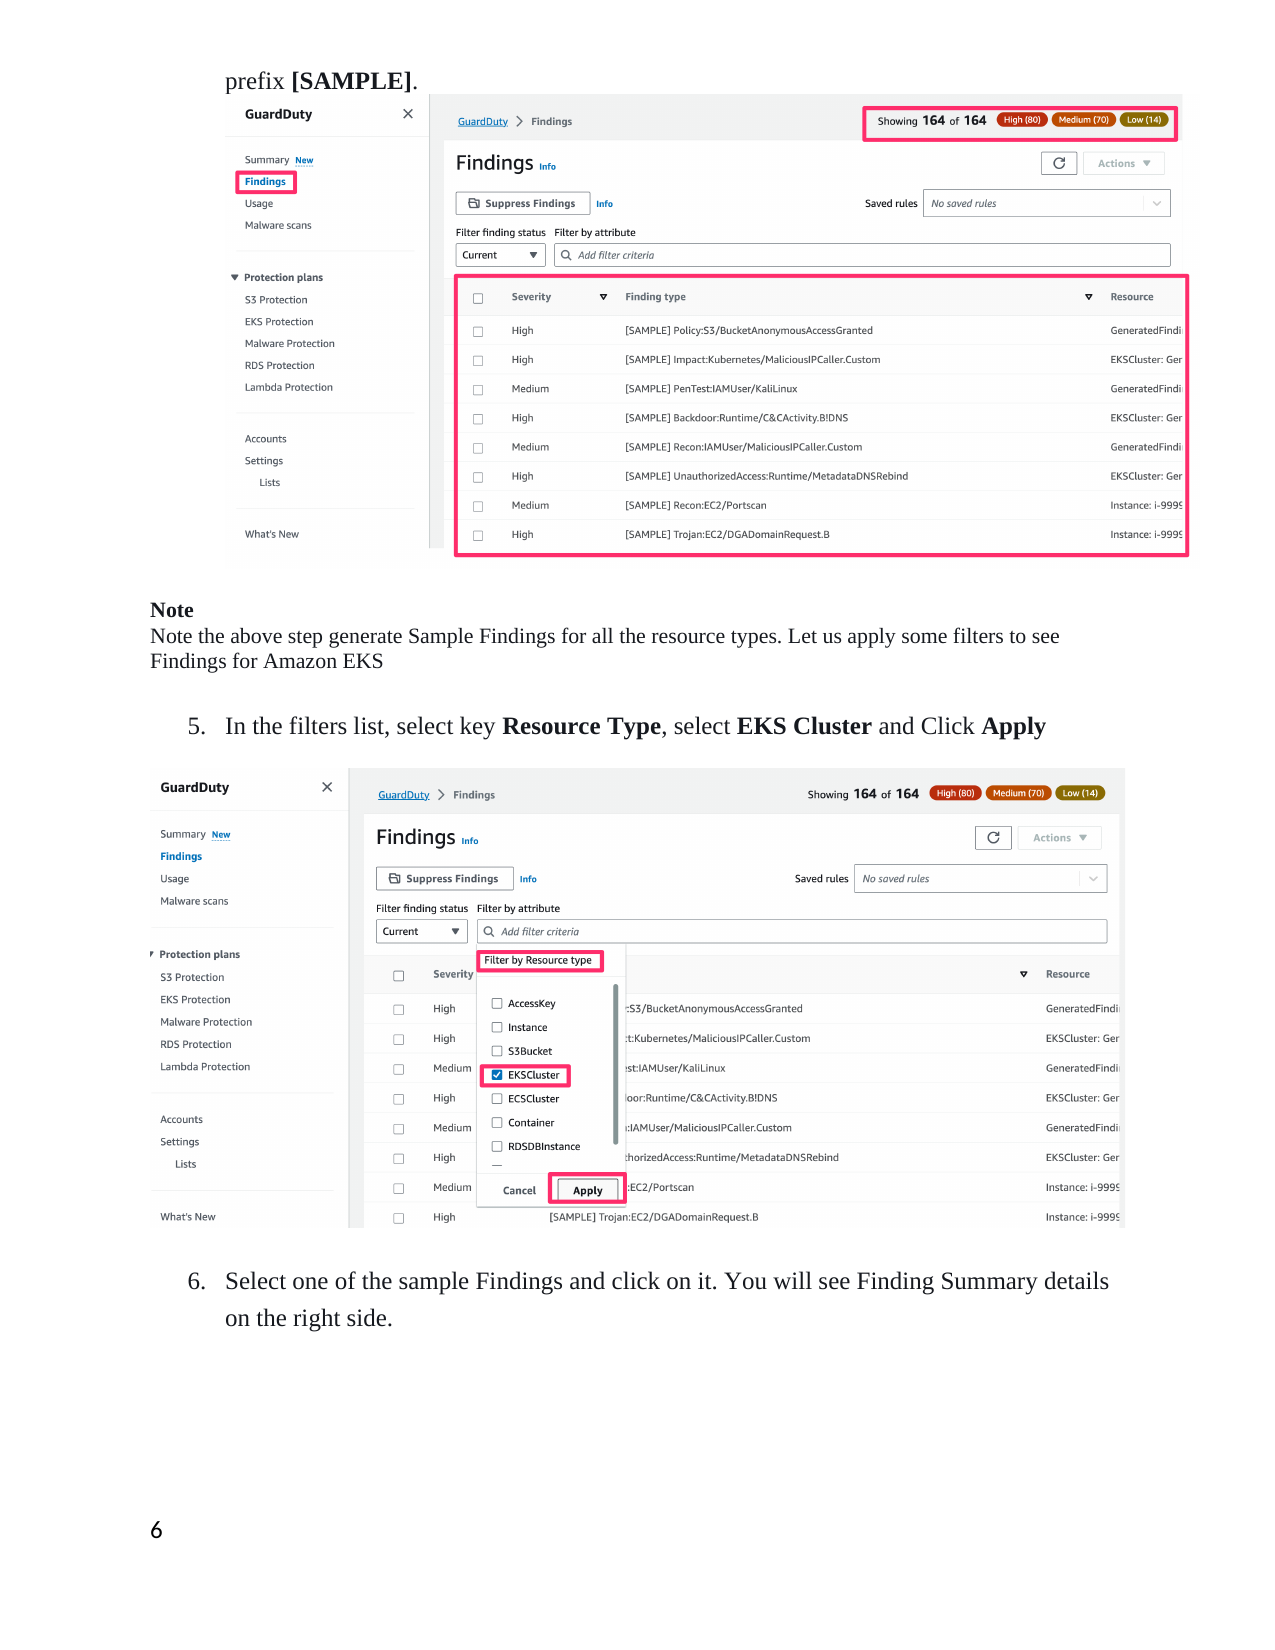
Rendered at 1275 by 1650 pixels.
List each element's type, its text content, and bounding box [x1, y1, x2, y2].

text Note the above step generate Sample Findings for all the resource types. Let us apply some filters to see Findings for Amazon EKS [150, 623, 1125, 673]
picture [225, 94, 1200, 569]
picture [150, 768, 1125, 1228]
list Select one of the sample Findings and click on it. You will see Finding Summary details on the right side. [187, 1257, 1125, 1332]
text Note [150, 597, 1125, 623]
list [187, 57, 1125, 568]
list In the filters list, select key Resource Type, select EKS Cluster and Click Apply [187, 702, 1125, 740]
